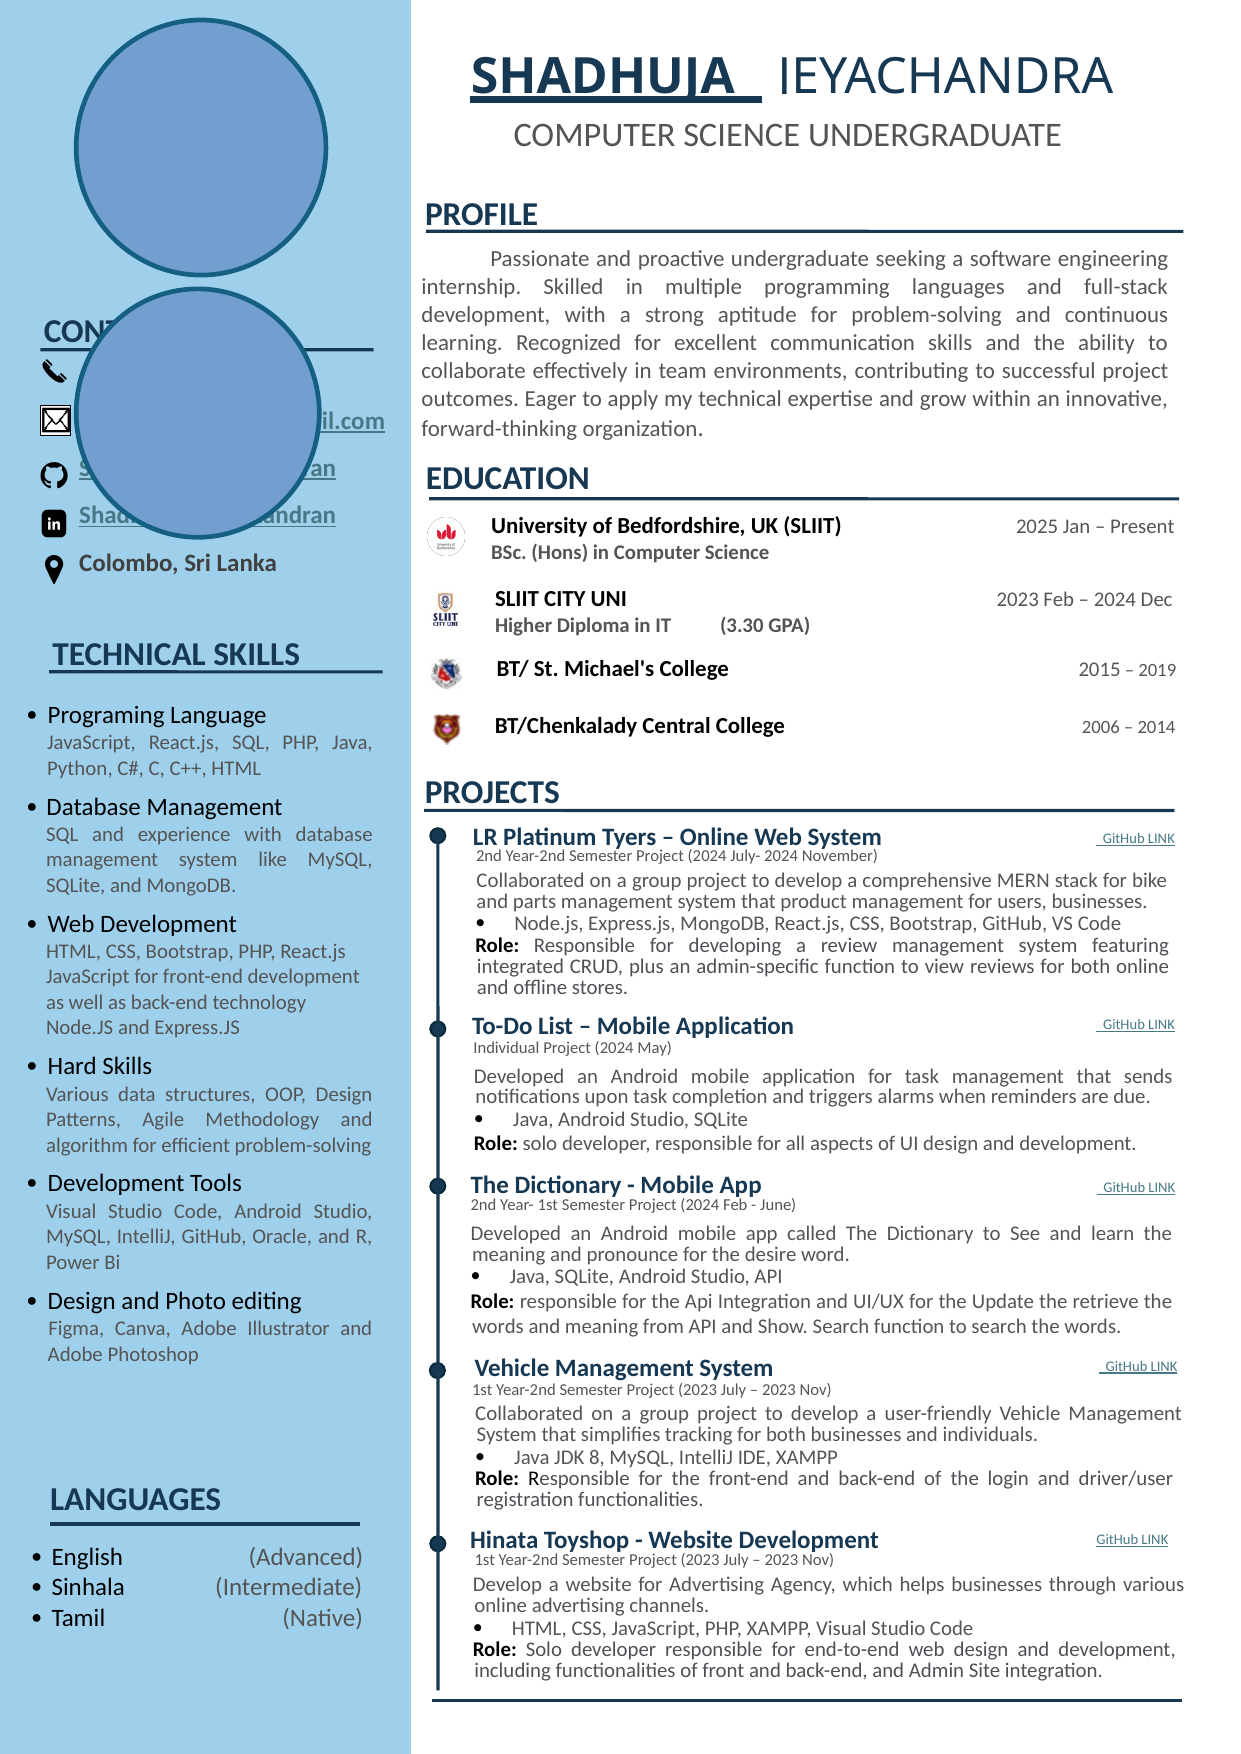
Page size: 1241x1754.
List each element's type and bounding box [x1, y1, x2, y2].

picture [50, 1522, 362, 1526]
picture [40, 507, 69, 540]
picture [40, 460, 69, 493]
picture [40, 553, 67, 587]
picture [426, 591, 464, 628]
picture [40, 357, 69, 385]
picture [41, 406, 70, 435]
picture [427, 517, 465, 556]
picture [432, 714, 463, 745]
picture [431, 658, 462, 689]
